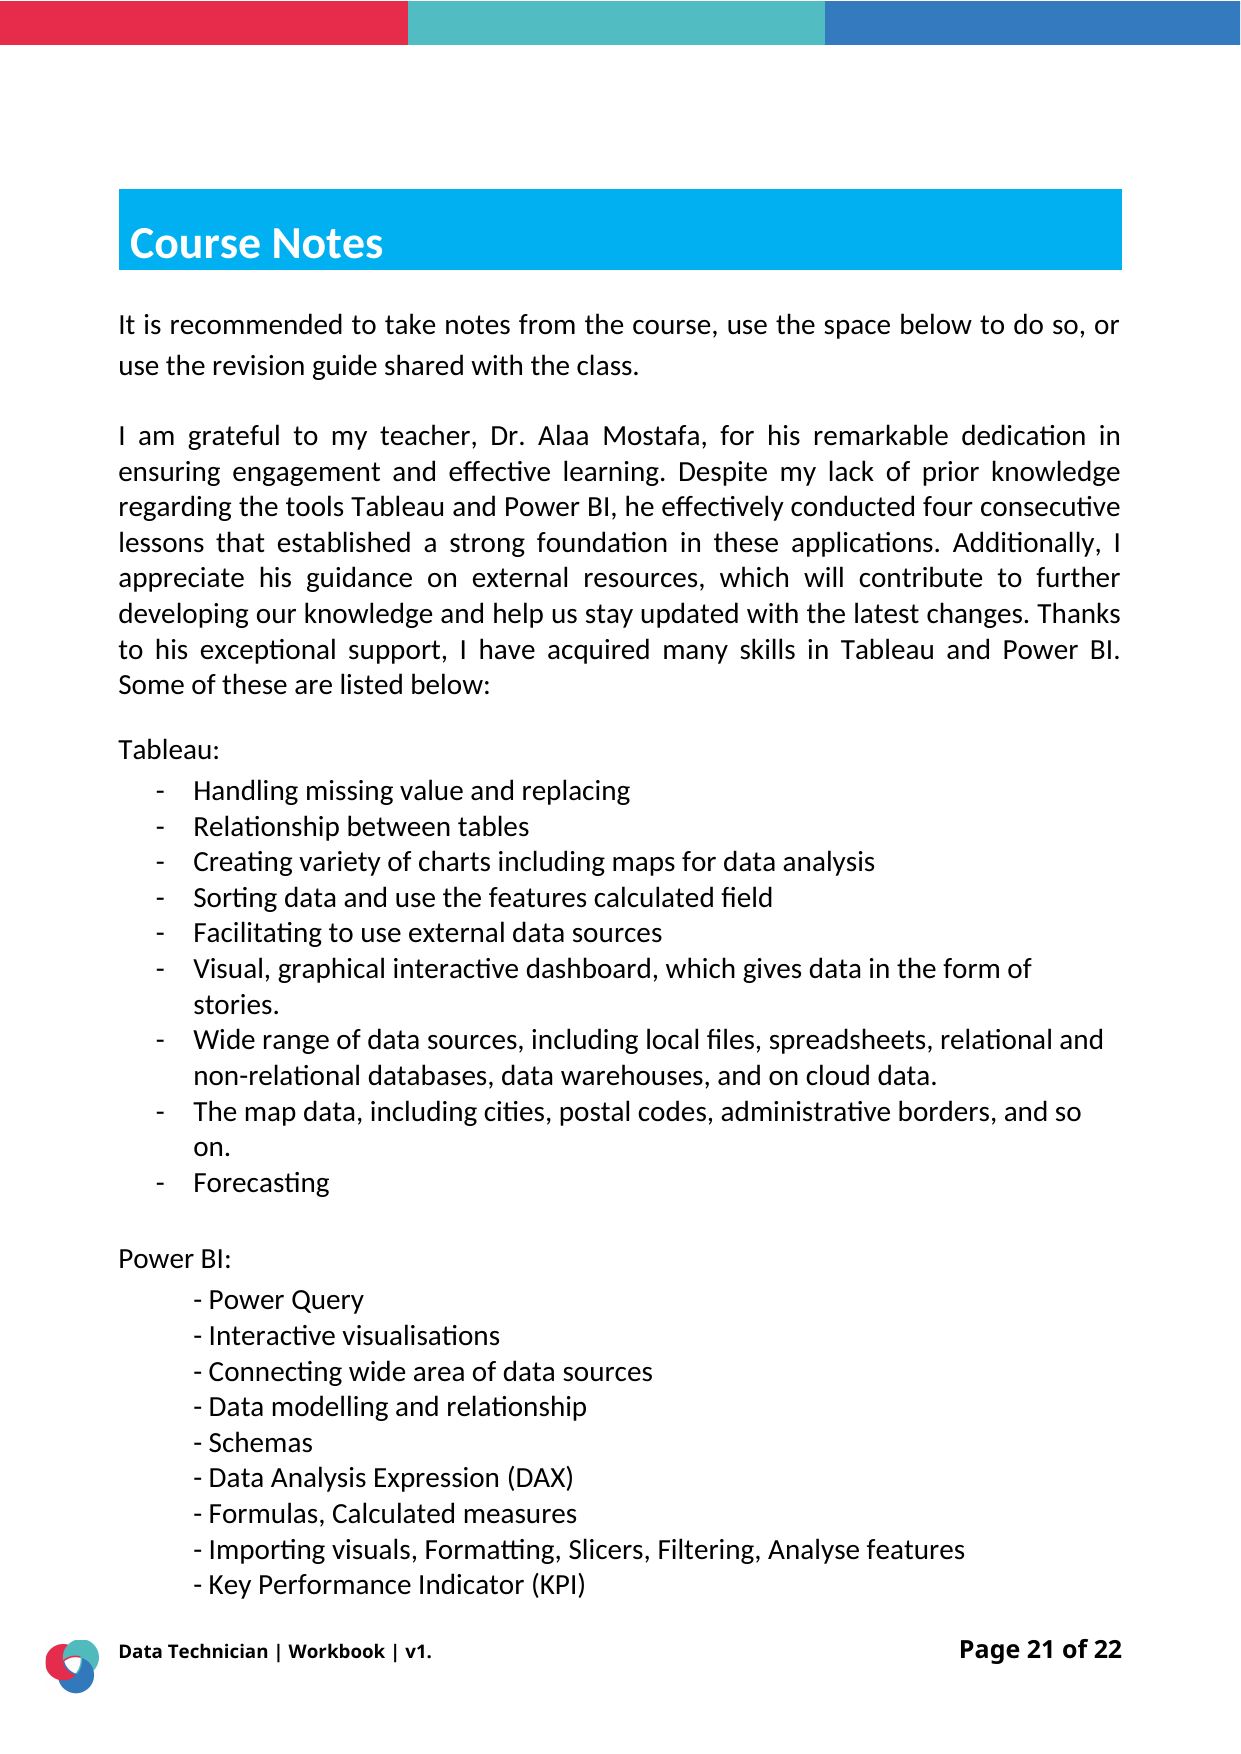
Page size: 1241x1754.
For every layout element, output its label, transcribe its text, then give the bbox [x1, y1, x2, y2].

list - Interactive visualisations [193, 1317, 1122, 1353]
text I am grateful to my teacher, Dr. Alaa Mostafa, for his remarkable dedication in ensuring engagement and effective learning. Despite my lack of prior knowledge regarding the tools Tableau and Power BI, he effectively conducted four consecutive lessons that established a strong foundation in these applications. Additionally, I appreciate his guidance on external resources, which will contribute to further developing our knowledge and help us stay updated with the latest changes. Thanks to his exceptional support, I have acquired many skills in Tableau and Power BI. Some of these are listed below: [118, 417, 1122, 702]
list Wide range of data sources, including local files, spreadsheets, relational and non-relational databases, data warehouses, and on cloud data. [156, 1021, 1122, 1093]
picture [45, 1640, 100, 1694]
list - Data modelling and relationship [193, 1388, 1122, 1424]
list Sorting data and use the features calculated field [156, 879, 1122, 914]
list - Power Query [193, 1281, 1122, 1317]
list - Connecting wide area of data sources [193, 1353, 1122, 1388]
list - Formulas, Calculated measures [193, 1495, 1122, 1531]
list The map data, including cities, postal codes, administrative borders, and so on. [156, 1093, 1122, 1164]
list Creating variety of charts including maps for data analysis [156, 843, 1122, 879]
list - Key Performance Indicator (KPI) [193, 1566, 1122, 1602]
list Forecasting [156, 1164, 1122, 1199]
list Visual, graphical interactive dashboard, which gives data in the form of stories. [156, 950, 1122, 1021]
text It is recommended to take notes from the course, use the space below to do so, or use the revision guide shared with the class. [118, 306, 1122, 382]
list - Importing visuals, Formatting, Slicers, Filtering, Analyse features [193, 1531, 1122, 1566]
text Power BI: [118, 1241, 1122, 1276]
list Facilitating to use external data sources [156, 914, 1122, 950]
list - Data Analysis Expression (DAX) [193, 1459, 1122, 1495]
list Relationship between tables [156, 808, 1122, 843]
list Handling missing value and replacing [156, 772, 1122, 808]
table_header Course Notes [119, 189, 1122, 270]
text Tableau: [118, 731, 1122, 767]
list - Schemas [193, 1424, 1122, 1459]
